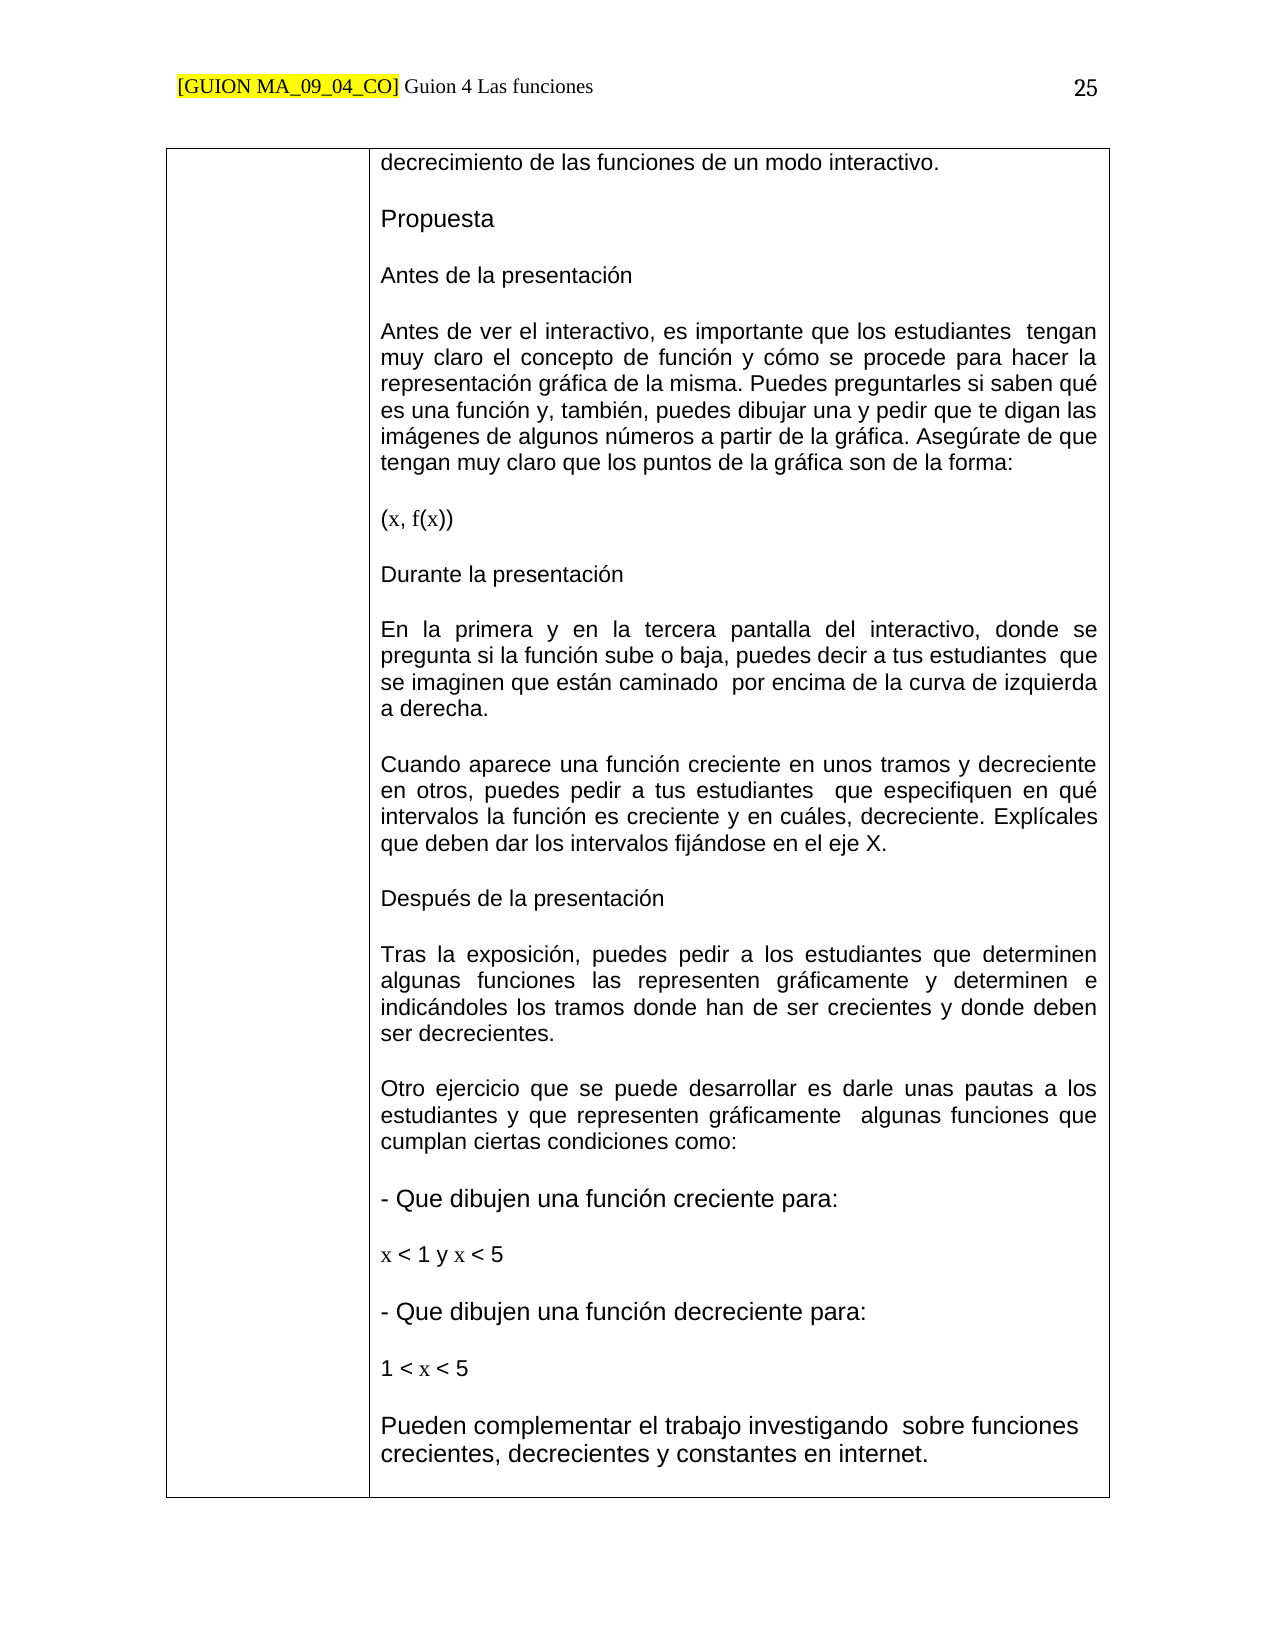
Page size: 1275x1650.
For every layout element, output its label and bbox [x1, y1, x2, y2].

table_cell [167, 149, 369, 1497]
table_cell [370, 149, 1109, 1497]
